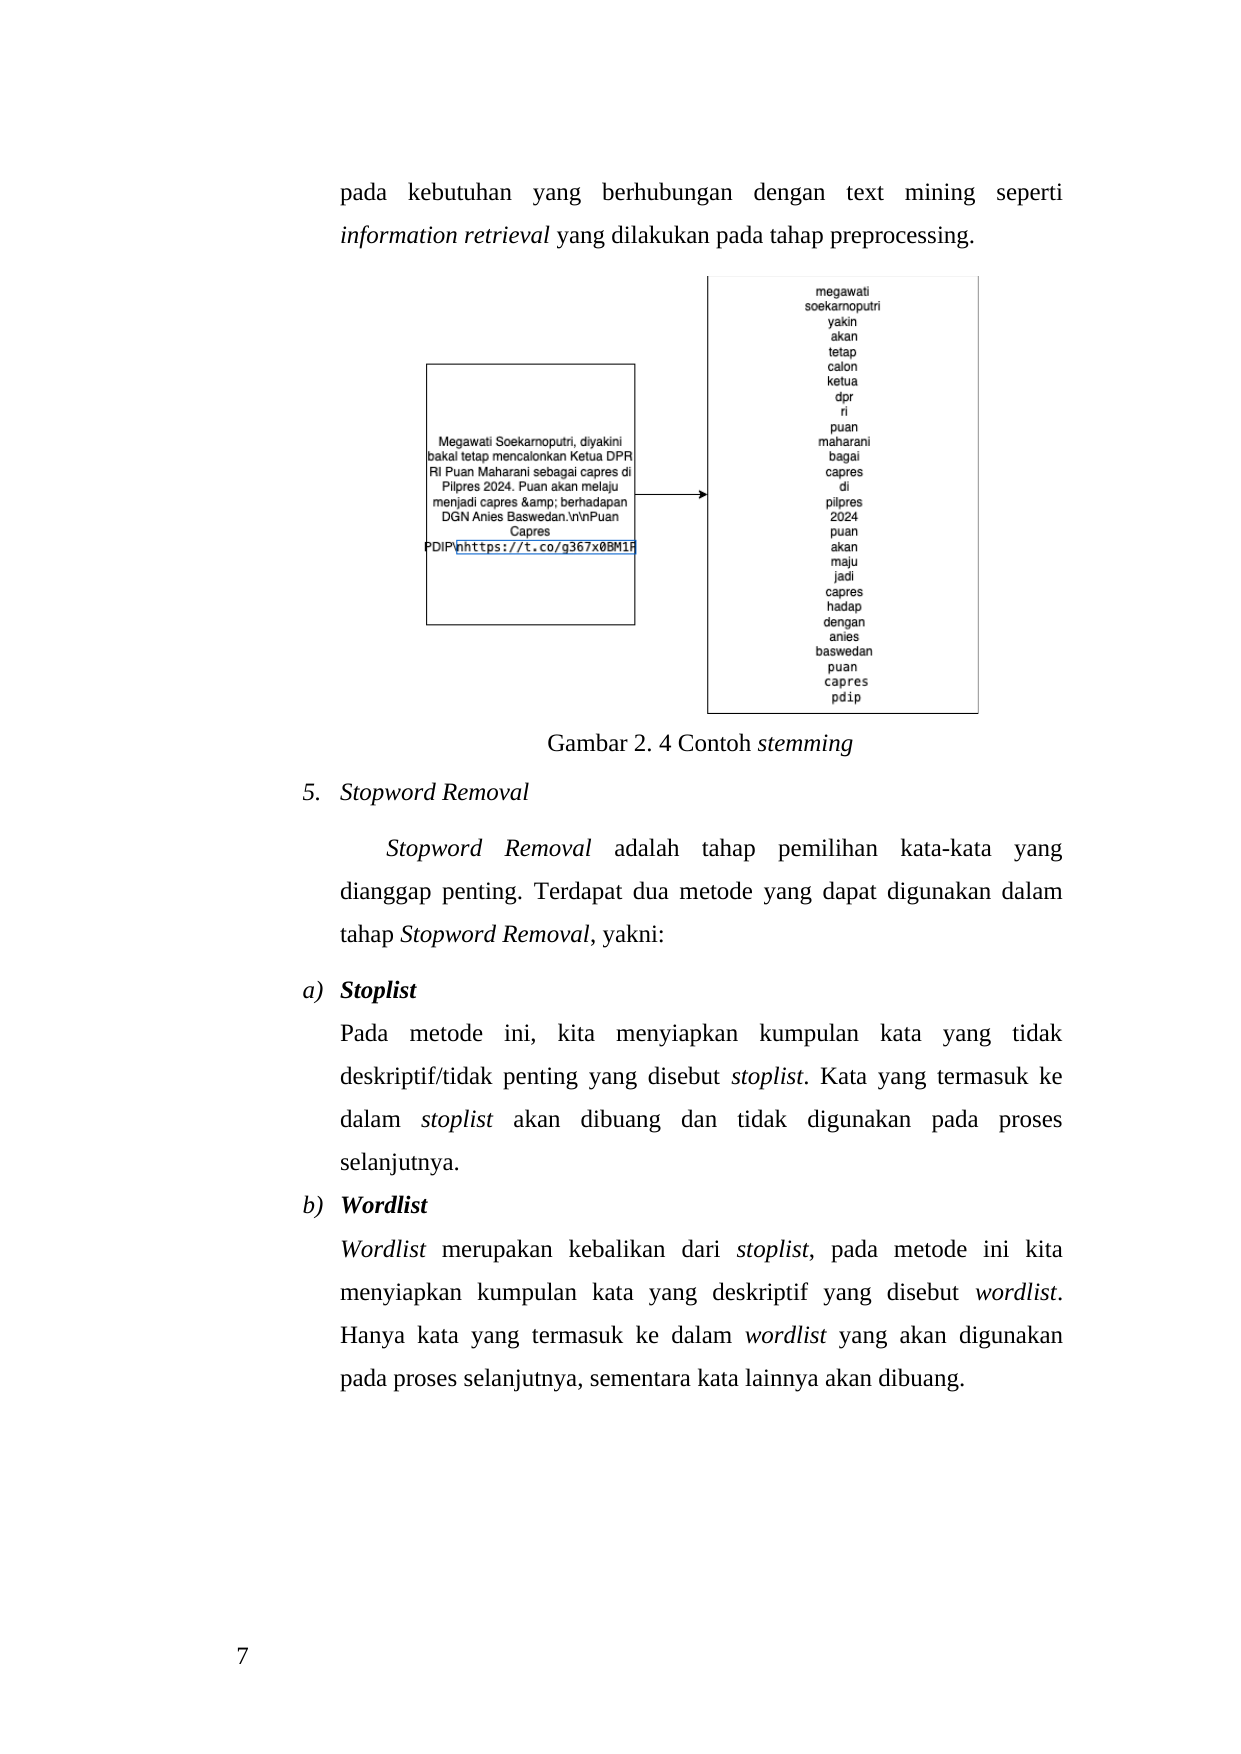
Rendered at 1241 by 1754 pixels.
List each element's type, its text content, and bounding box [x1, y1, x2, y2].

text Stopword Removal adalah tahap pemilihan kata-kata yang dianggap penting. Terdapat dua metode yang dapat digunakan dalam tahap Stopword Removal, yakni: [340, 833, 1063, 948]
text Gambar 2. 4 Contoh stemming [340, 728, 1063, 757]
list Stoplist [302, 975, 1063, 1004]
list Wordlist merupakan kebalikan dari stoplist, pada metode ini kita menyiapkan kumpulan kata yang deskriptif yang disebut wordlist. Hanya kata yang termasuk ke dalam wordlist yang akan digunakan pada proses selanjutnya, sementara kata lainnya akan dibuang. [340, 1234, 1063, 1392]
picture [424, 276, 979, 714]
subtitle Stopword Removal [302, 777, 1063, 806]
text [340, 206, 1063, 249]
list Wordlist [302, 1191, 1063, 1219]
list Pada metode ini, kita menyiapkan kumpulan kata yang tidak deskriptif/tidak penting yang disebut stoplist. Kata yang termasuk ke dalam stoplist akan dibuang dan tidak digunakan pada proses selanjutnya. [340, 1018, 1063, 1176]
